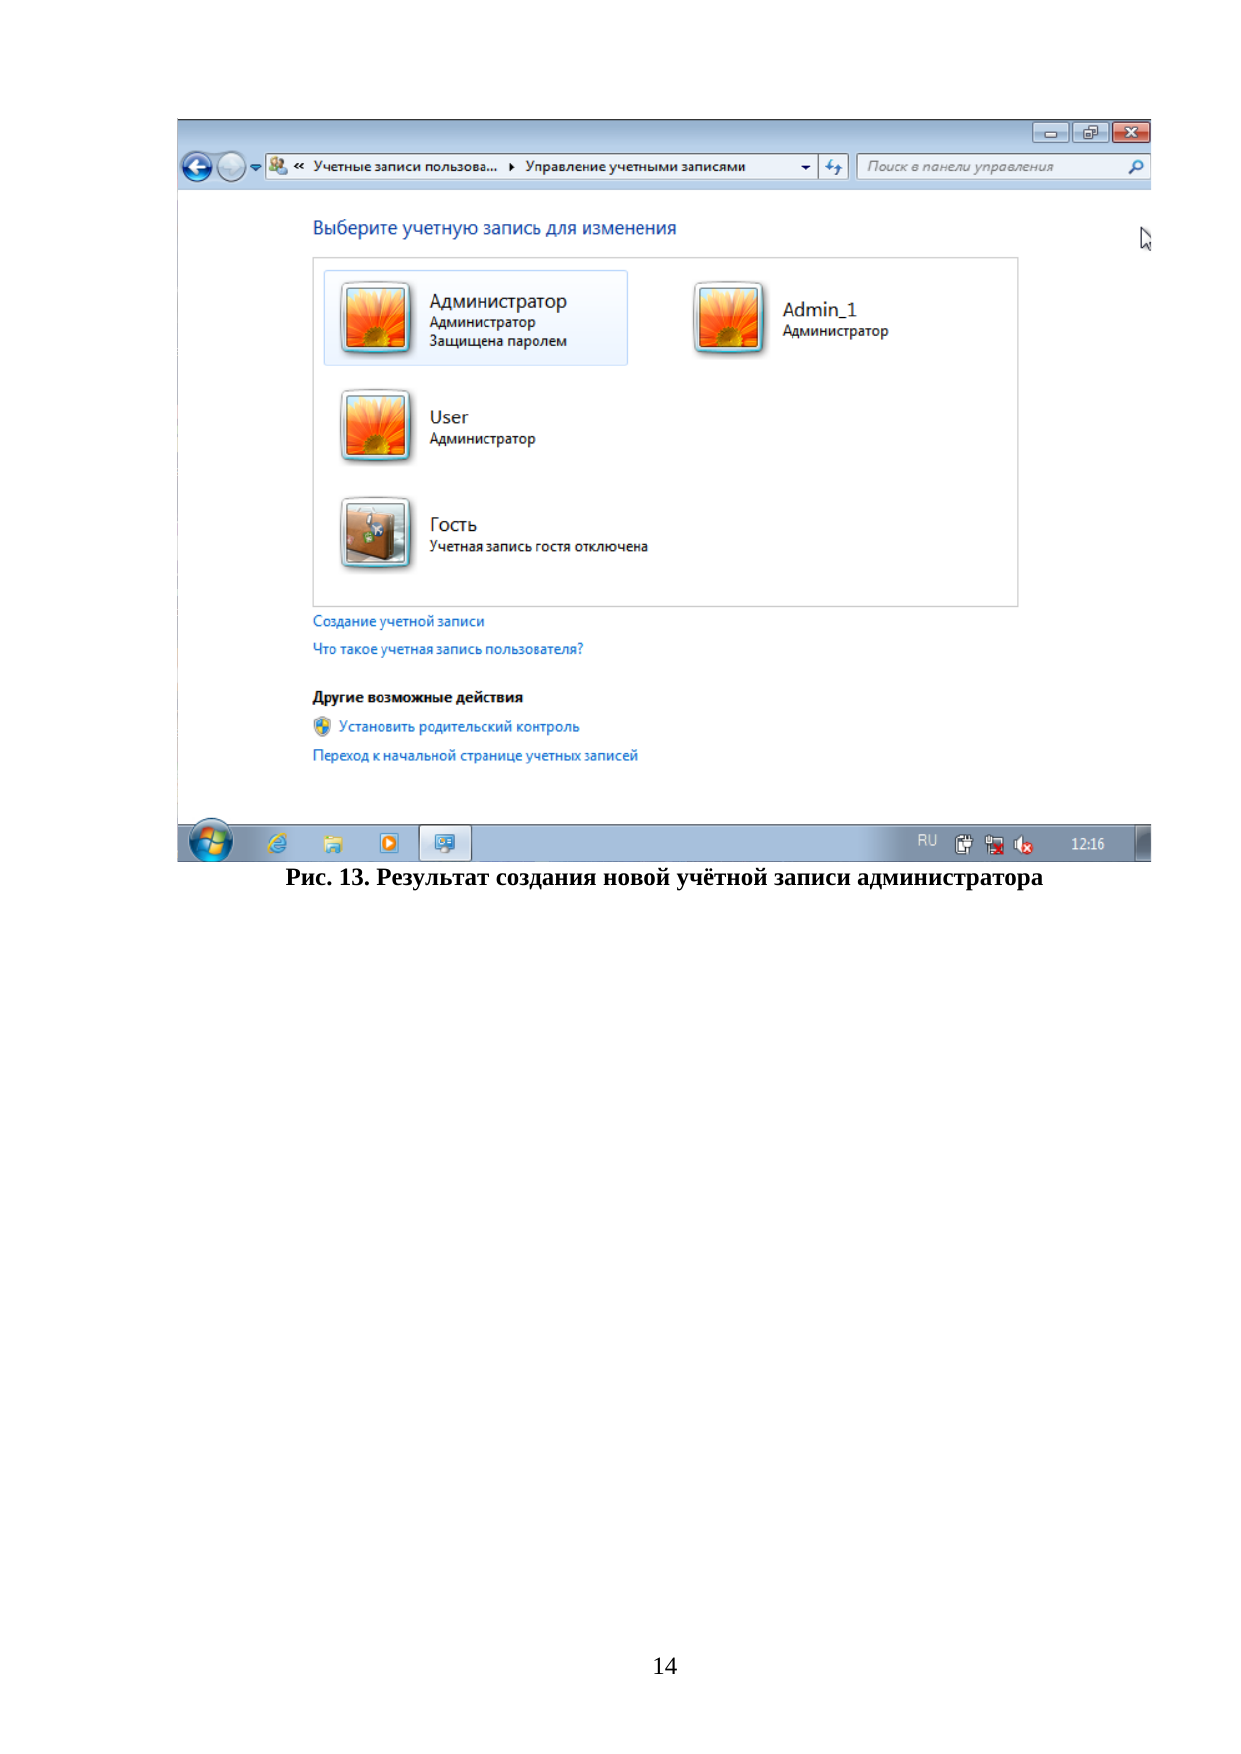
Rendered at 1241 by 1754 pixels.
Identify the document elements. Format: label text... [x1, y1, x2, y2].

text Рис. 13. Результат создания новой учётной записи администратора [177, 862, 1152, 891]
picture [177, 118, 1152, 862]
